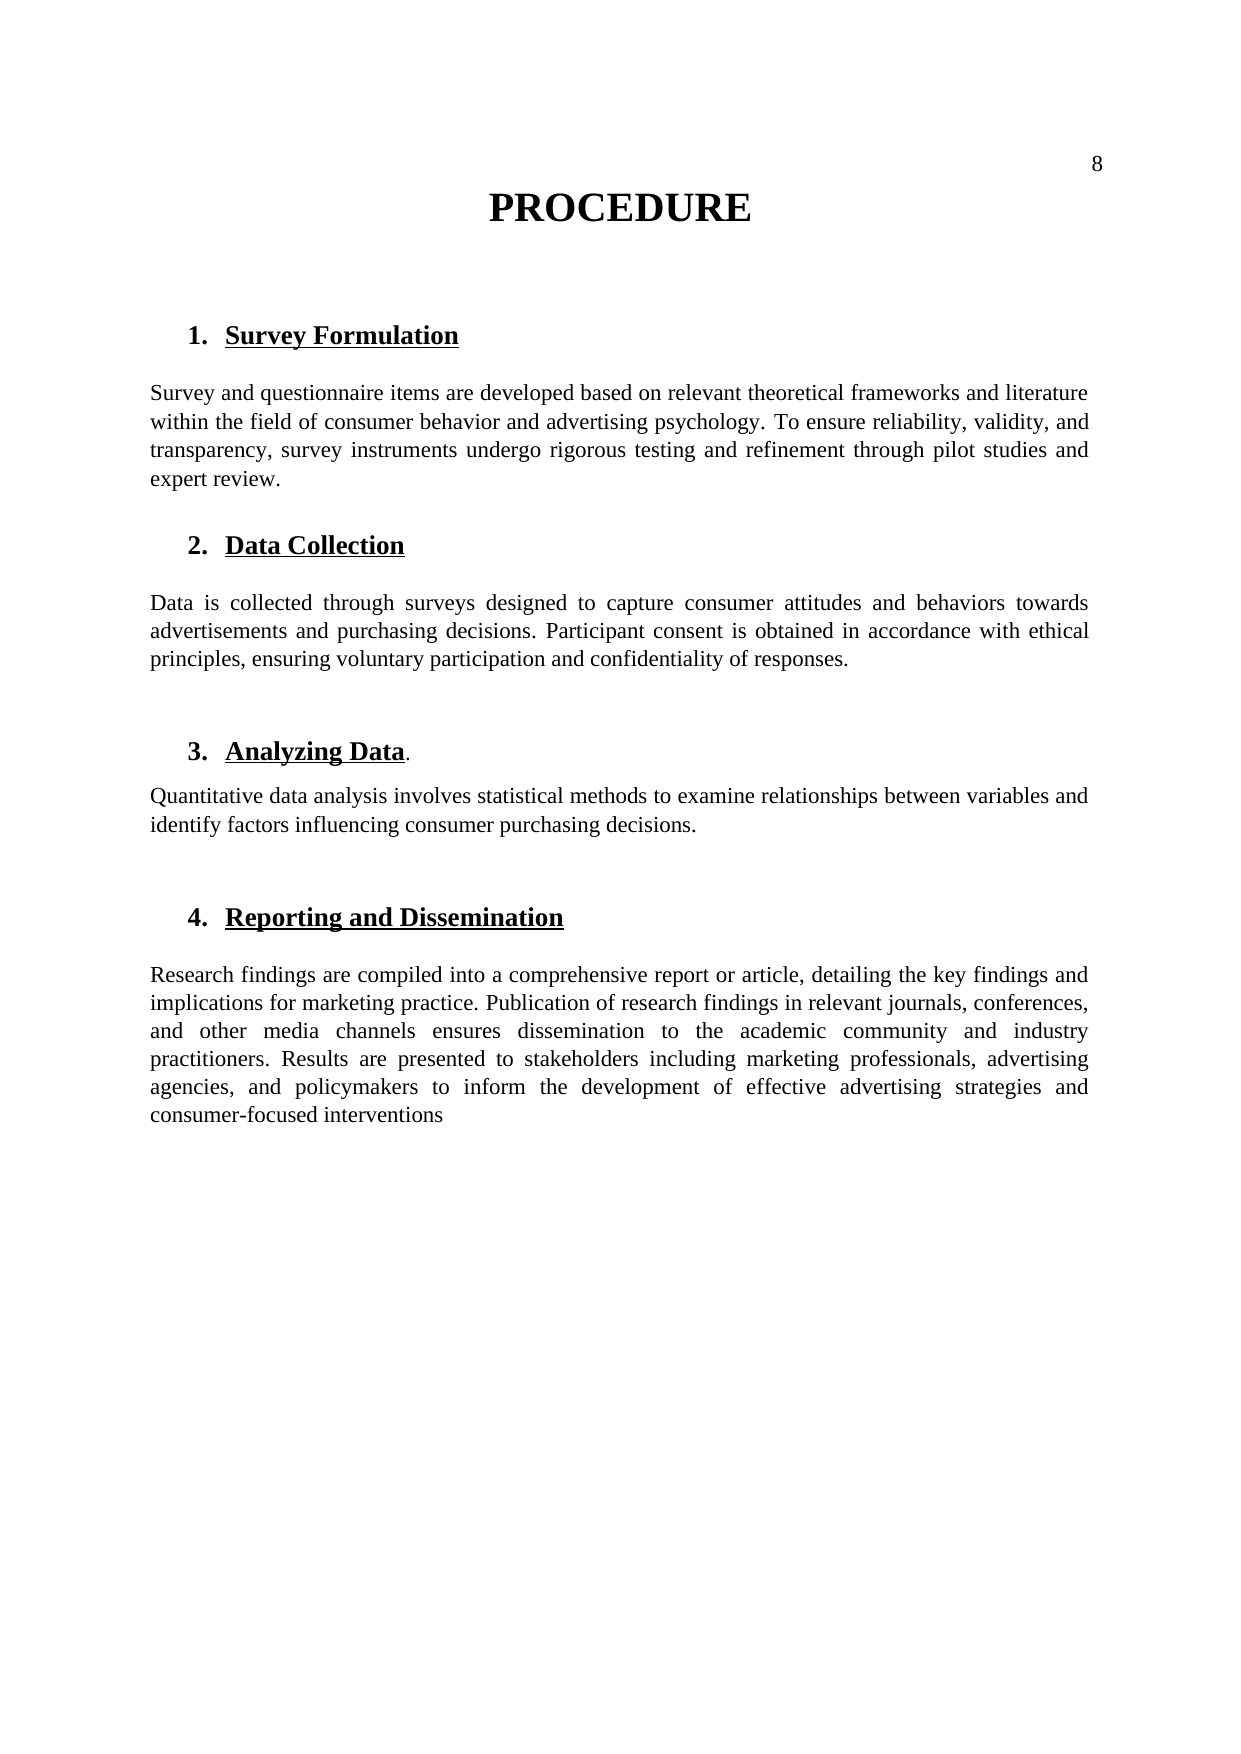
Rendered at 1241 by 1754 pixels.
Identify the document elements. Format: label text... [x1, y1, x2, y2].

subtitle PROCEDURE [139, 183, 1101, 231]
subtitle Survey Formulation [187, 319, 1103, 351]
subtitle Analyzing Data. [187, 734, 1103, 766]
text Data is collected through surveys designed to capture consumer attitudes and behaviors towards advertisements and purchasing decisions. Participant consent is obtained in accordance with ethical principles, ensuring voluntary participation and confidentiality of responses. [150, 589, 1090, 671]
subtitle Reporting and Dissemination [187, 901, 1103, 932]
text Research findings are compiled into a comprehensive report or article, detailing the key findings and implications for marketing practice. Publication of research findings in relevant journals, conferences, and other media channels ensures dissemination to the academic community and industry practitioners. Results are presented to stakeholders including marketing professionals, advertising agencies, and policymakers to inform the development of effective advertising strategies and consumer-focused interventions [150, 962, 1090, 1127]
subtitle Data Collection [187, 529, 1103, 560]
text Quantitative data analysis involves statistical methods to examine relationships between variables and identify factors influencing consumer purchasing decisions. [150, 782, 1090, 837]
text Survey and questionnaire items are developed based on relevant theoretical frameworks and literature within the field of consumer behavior and advertising psychology. To ensure reliability, validity, and transparency, survey instruments undergo rigorous testing and refinement through pilot studies and expert review. [150, 379, 1090, 491]
